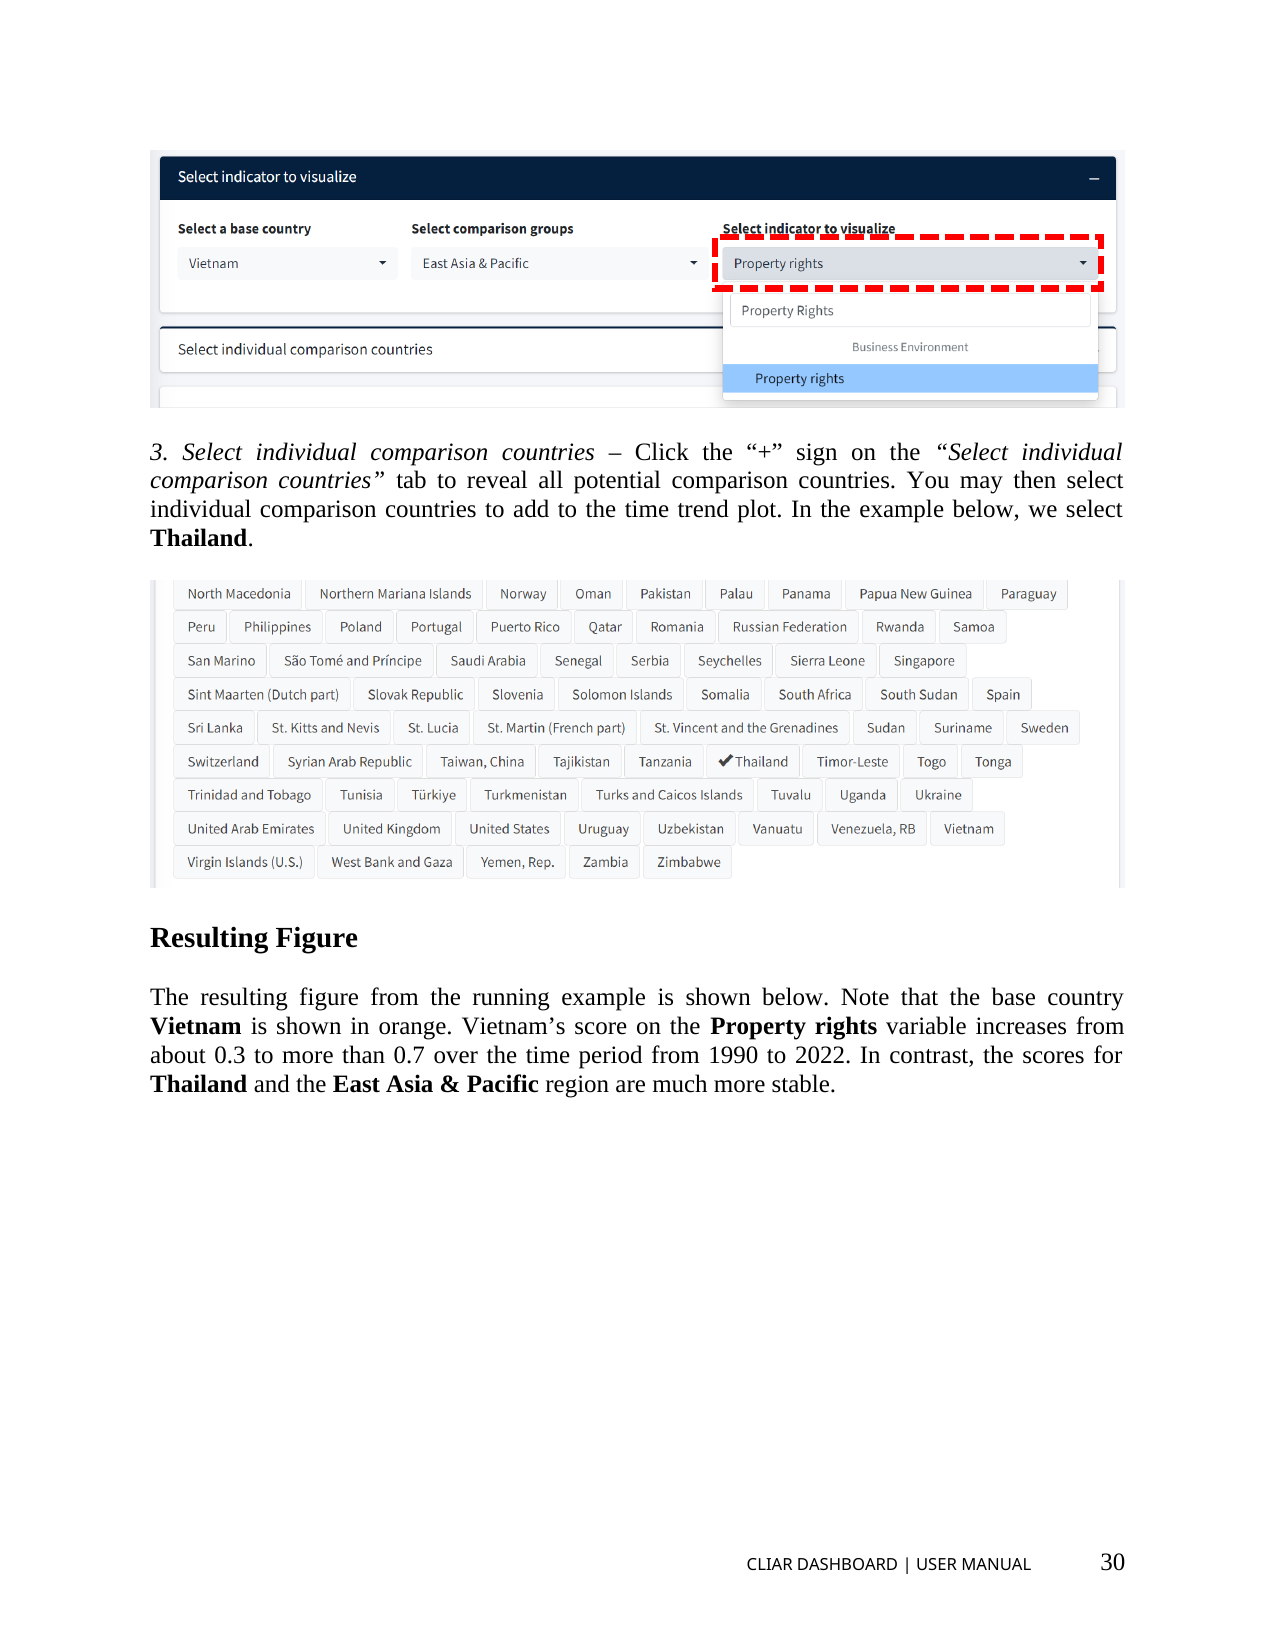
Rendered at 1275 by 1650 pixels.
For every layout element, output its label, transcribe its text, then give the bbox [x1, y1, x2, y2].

text The resulting figure from the running example is shown below. Note that the base country Vietnam is shown in orange. Vietnam’s score on the Property rights variable increases from about 0.3 to more than 0.7 over the time period from 1990 to 2022. In contrast, the scores for Thailand and the East Asia & Pacific region are much more stable. [150, 982, 1125, 1097]
picture [150, 150, 1125, 408]
text 3. Select individual comparison countries – Click the “+” sign on the “Select individual comparison countries” tab to reveal all potential comparison countries. You may then select individual comparison countries to add to the time trend plot. In the example below, we select Thailand. [150, 437, 1125, 552]
picture [150, 580, 1125, 888]
subtitle Resulting Figure [150, 920, 1125, 954]
